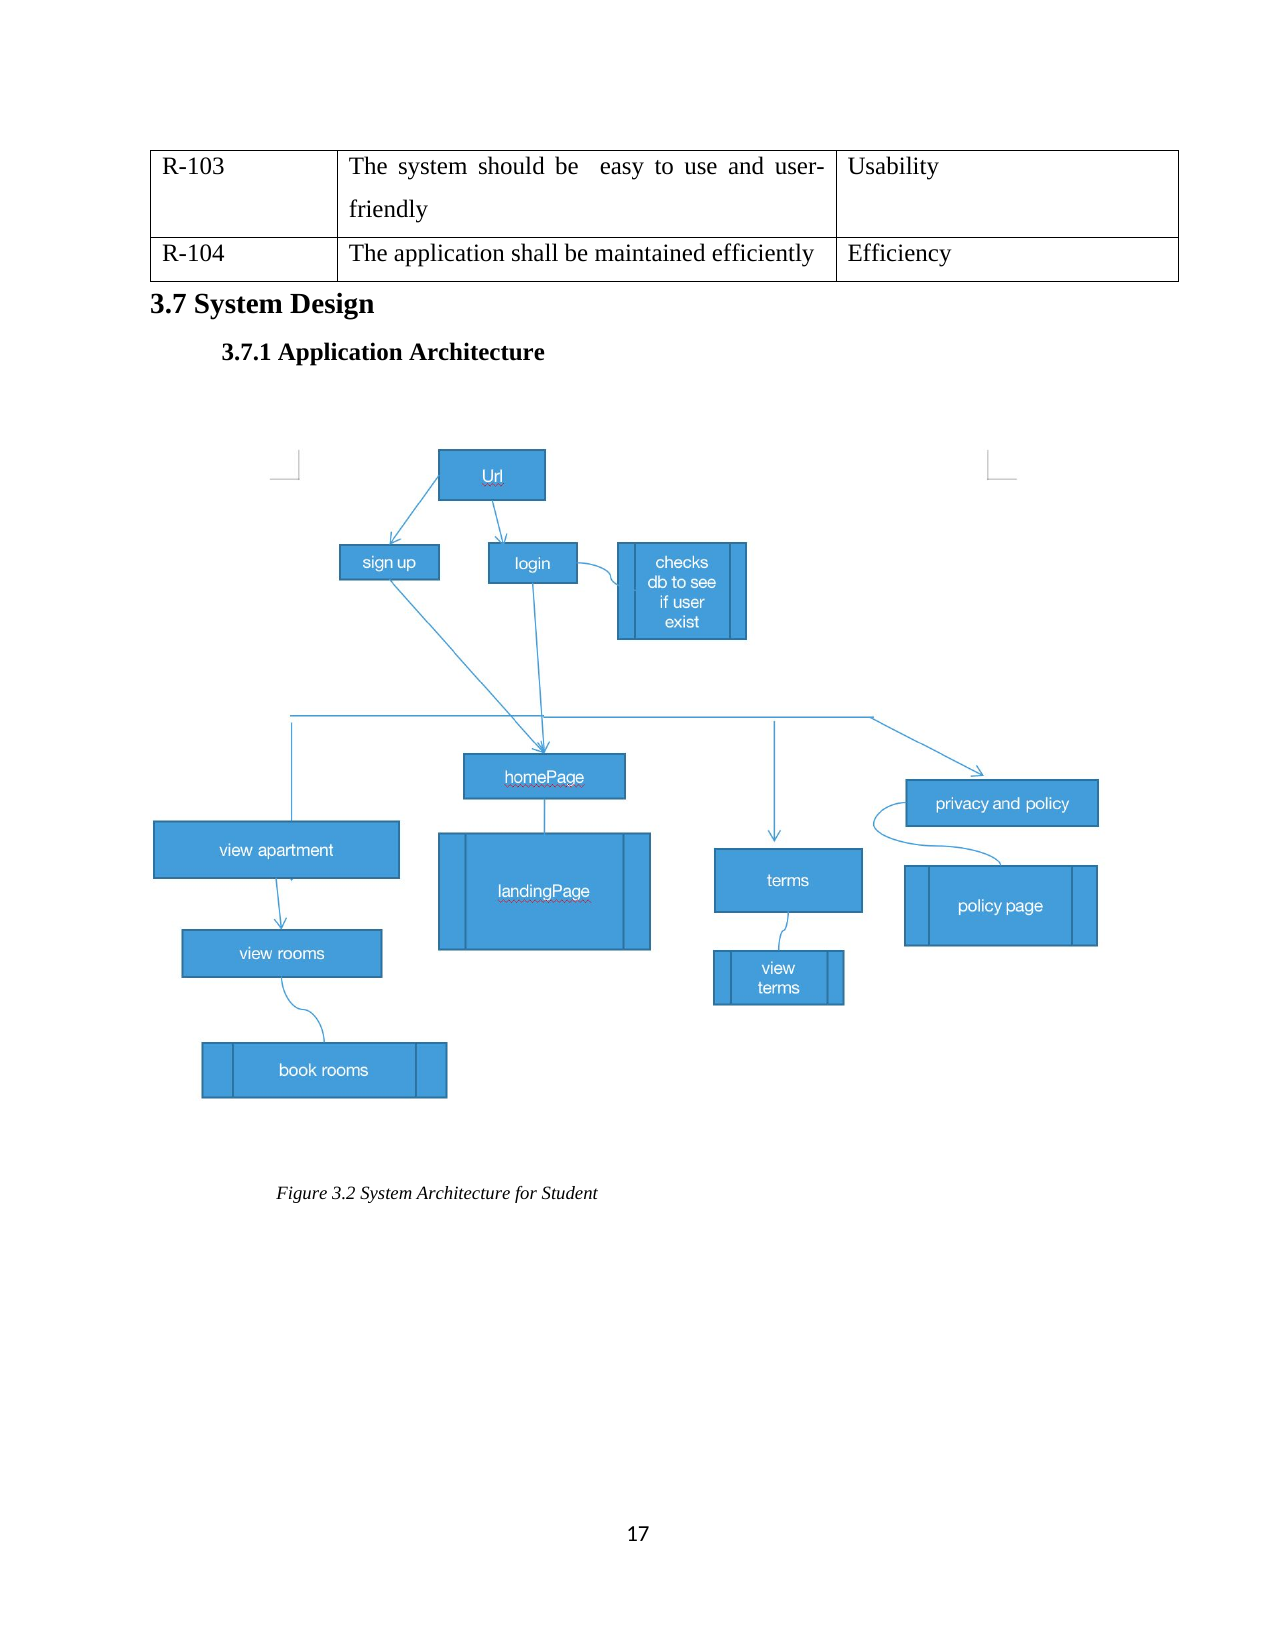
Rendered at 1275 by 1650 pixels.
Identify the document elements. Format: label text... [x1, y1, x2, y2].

table_cell Efficiency [837, 238, 1178, 281]
table_cell R-103 [151, 151, 337, 237]
table_cell Usability [837, 151, 1178, 237]
text Figure 3.2 System Architecture for Student [150, 1182, 1125, 1203]
picture [150, 443, 1125, 1161]
subtitle 3.7.1 Application Architecture [152, 337, 1125, 365]
table_cell The application shall be maintained efficiently [338, 238, 836, 281]
table_cell R-104 [151, 238, 337, 281]
subtitle 3.7 System Design [150, 286, 1125, 320]
table_cell The system should be easy to use and user-friendly [338, 151, 836, 237]
